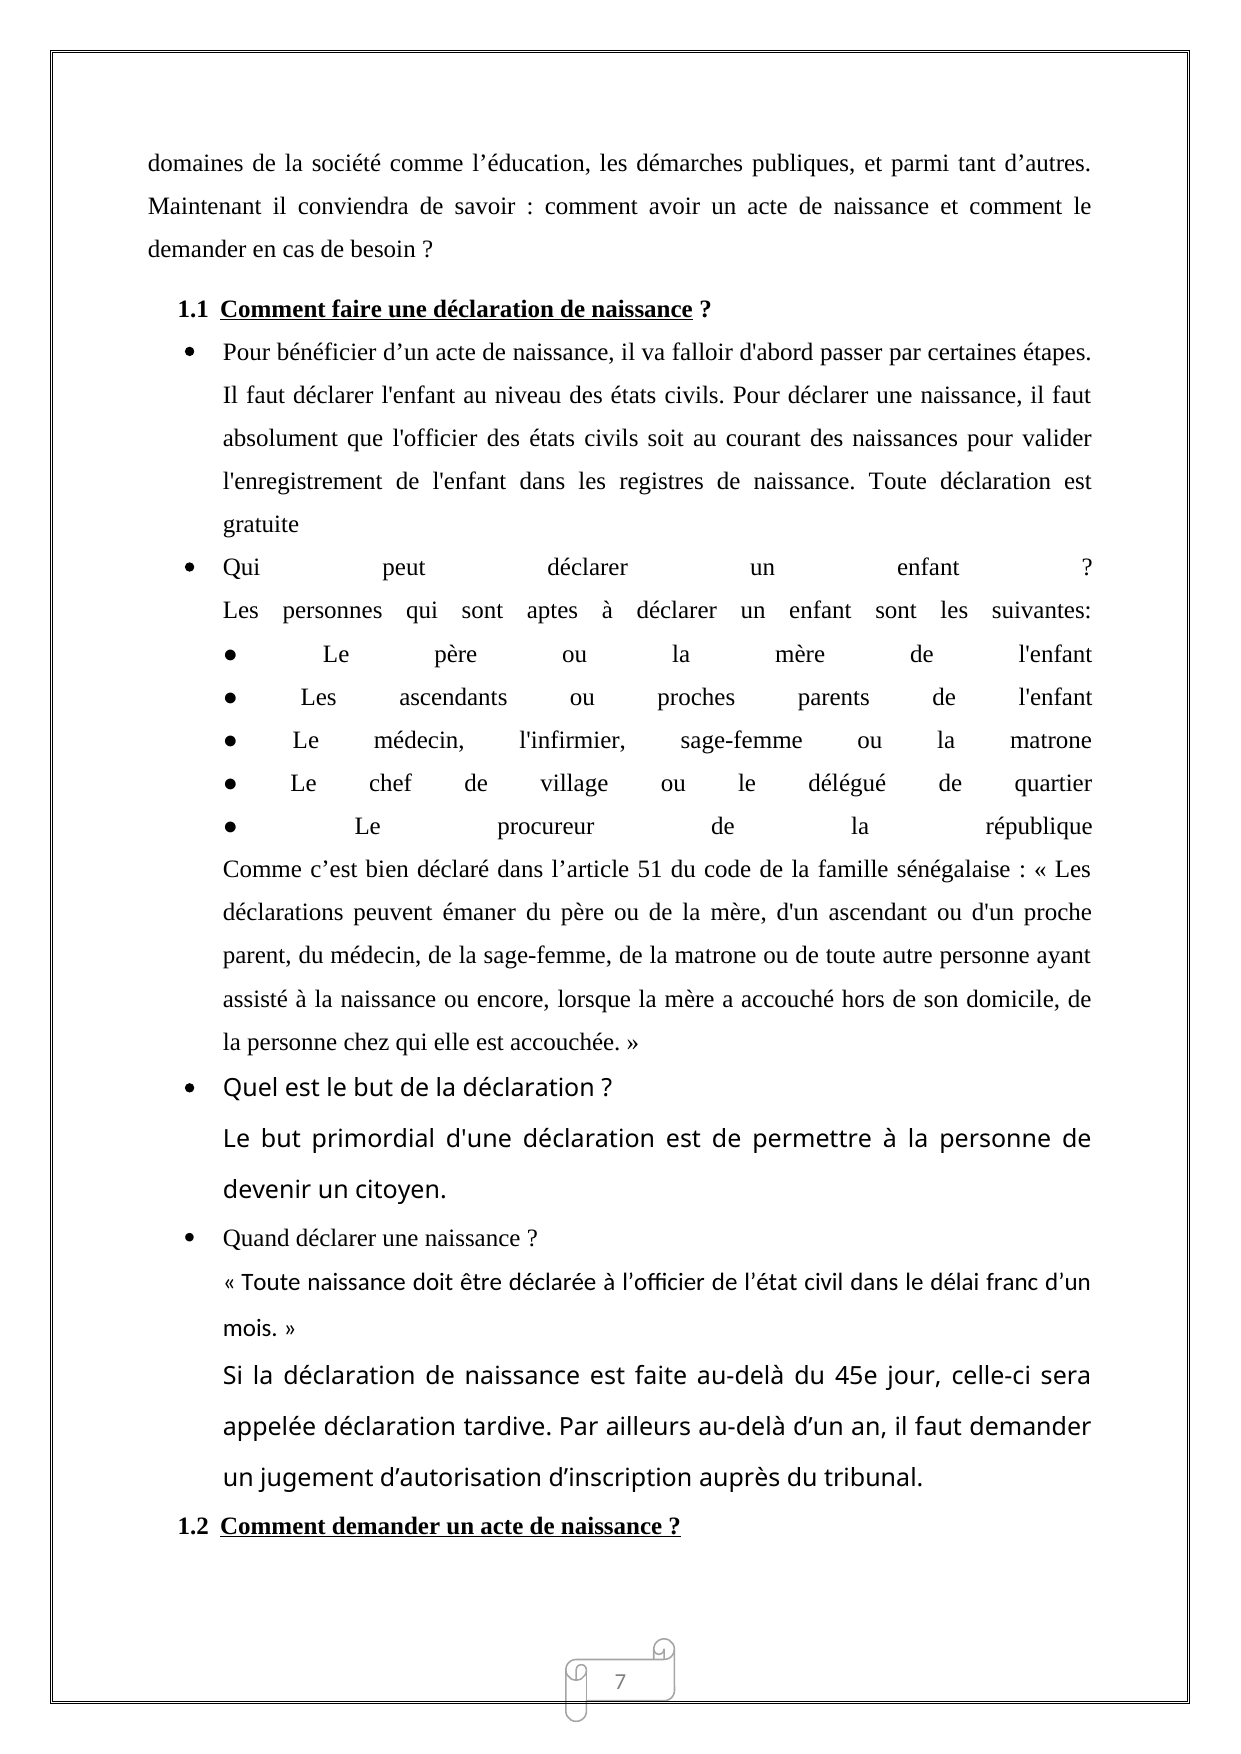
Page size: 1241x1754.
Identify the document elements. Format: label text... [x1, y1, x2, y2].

list Quand déclarer une naissance ? [185, 1223, 1093, 1252]
list Comment faire une déclaration de naissance ? [177, 294, 1093, 322]
list « Toute naissance doit être déclarée à l’officier de l’état civil dans le délai franc d’un mois. » [223, 1266, 1093, 1342]
list Quel est le but de la déclaration ? [185, 1070, 1093, 1104]
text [148, 148, 1093, 263]
list Si la déclaration de naissance est faite au-delà du 45e jour, celle-ci sera appelée déclaration tardive. Par ailleurs au-delà d’un an, il faut demander un jugement d’autorisation d’inscription auprès du tribunal. [223, 1358, 1093, 1494]
list Comment demander un acte de naissance ? [177, 1511, 1093, 1539]
list Qui peut déclarer un enfant ? Les personnes qui sont aptes à déclarer un enfant sont les suivantes: ● Le père ou la mère de l'enfant ● Les ascendants ou proches parents de l'enfant ● Le médecin, l'infirmier, sage-femme ou la matrone ● Le chef de village ou le délégué de quartier ● Le procureur de la république Comme c’est bien déclaré dans l’article 51 du code de la famille sénégalaise : « Les déclarations peuvent émaner du père ou de la mère, d'un ascendant ou d'un proche parent, du médecin, de la sage-femme, de la matrone ou de toute autre personne ayant assisté à la naissance ou encore, lorsque la mère a accouché hors de son domicile, de la personne chez qui elle est accouchée. » [185, 552, 1093, 1056]
list Le but primordial d'une déclaration est de permettre à la personne de devenir un citoyen. [223, 1121, 1093, 1206]
list Pour bénéficier d’un acte de naissance, il va falloir d'abord passer par certaines étapes. Il faut déclarer l'enfant au niveau des états civils. Pour déclarer une naissance, il faut absolument que l'officier des états civils soit au courant des naissances pour valider l'enregistrement de l'enfant dans les registres de naissance. Toute déclaration est gratuite [185, 337, 1093, 538]
